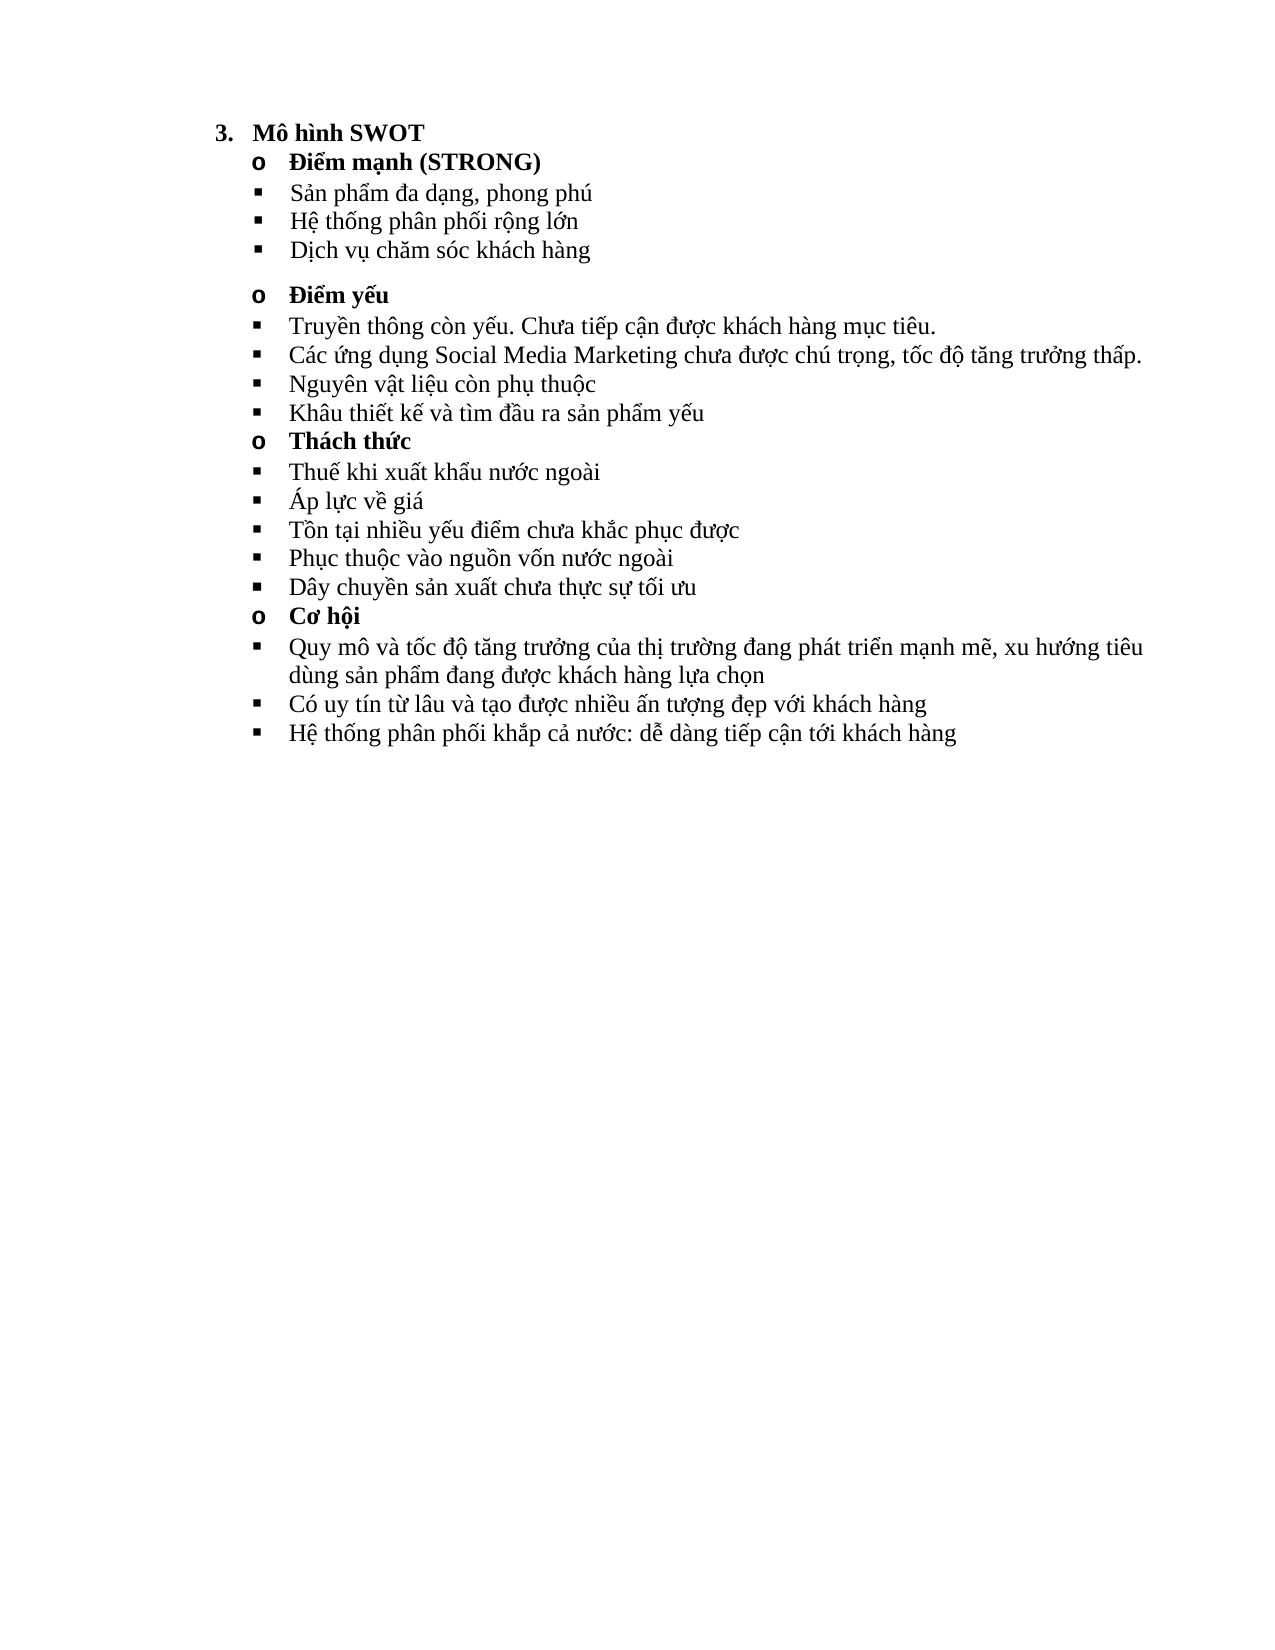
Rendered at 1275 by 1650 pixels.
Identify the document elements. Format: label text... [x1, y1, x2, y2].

list Tồn tại nhiều yếu điểm chưa khắc phục được [251, 515, 1157, 543]
list Dịch vụ chăm sóc khách hàng [252, 235, 1157, 264]
list Có uy tín từ lâu và tạo được nhiều ấn tượng đẹp với khách hàng [251, 689, 1157, 718]
list Truyền thông còn yếu. Chưa tiếp cận được khách hàng mục tiêu. [251, 311, 1157, 340]
list Điểm mạnh (STRONG) [251, 147, 1157, 178]
list Khâu thiết kế và tìm đầu ra sản phẩm yếu [251, 398, 1157, 426]
list Sản phẩm đa dạng, phong phú [252, 178, 1157, 206]
list Dây chuyền sản xuất chưa thực sự tối ưu [251, 572, 1157, 601]
list Phục thuộc vào nguồn vốn nước ngoài [251, 543, 1157, 572]
list Nguyên vật liệu còn phụ thuộc [251, 369, 1157, 398]
list Thuế khi xuất khẩu nước ngoài [251, 457, 1157, 486]
list Quy mô và tốc độ tăng trưởng của thị trường đang phát triển mạnh mẽ, xu hướng tiêu dùng sản phẩm đang được khách hàng lựa chọn [251, 632, 1157, 689]
list Thách thức [251, 426, 1157, 457]
list Hệ thống phân phối rộng lớn [252, 206, 1157, 235]
list Các ứng dụng Social Media Marketing chưa được chú trọng, tốc độ tăng trưởng thấp. [251, 340, 1157, 369]
subtitle Điểm yếu [251, 281, 1157, 311]
list Hệ thống phân phối khắp cả nước: dễ dàng tiếp cận tới khách hàng [251, 718, 1157, 747]
list Cơ hội [251, 601, 1157, 632]
list Áp lực về giá [251, 486, 1157, 515]
list Mô hình SWOT [215, 118, 1157, 147]
